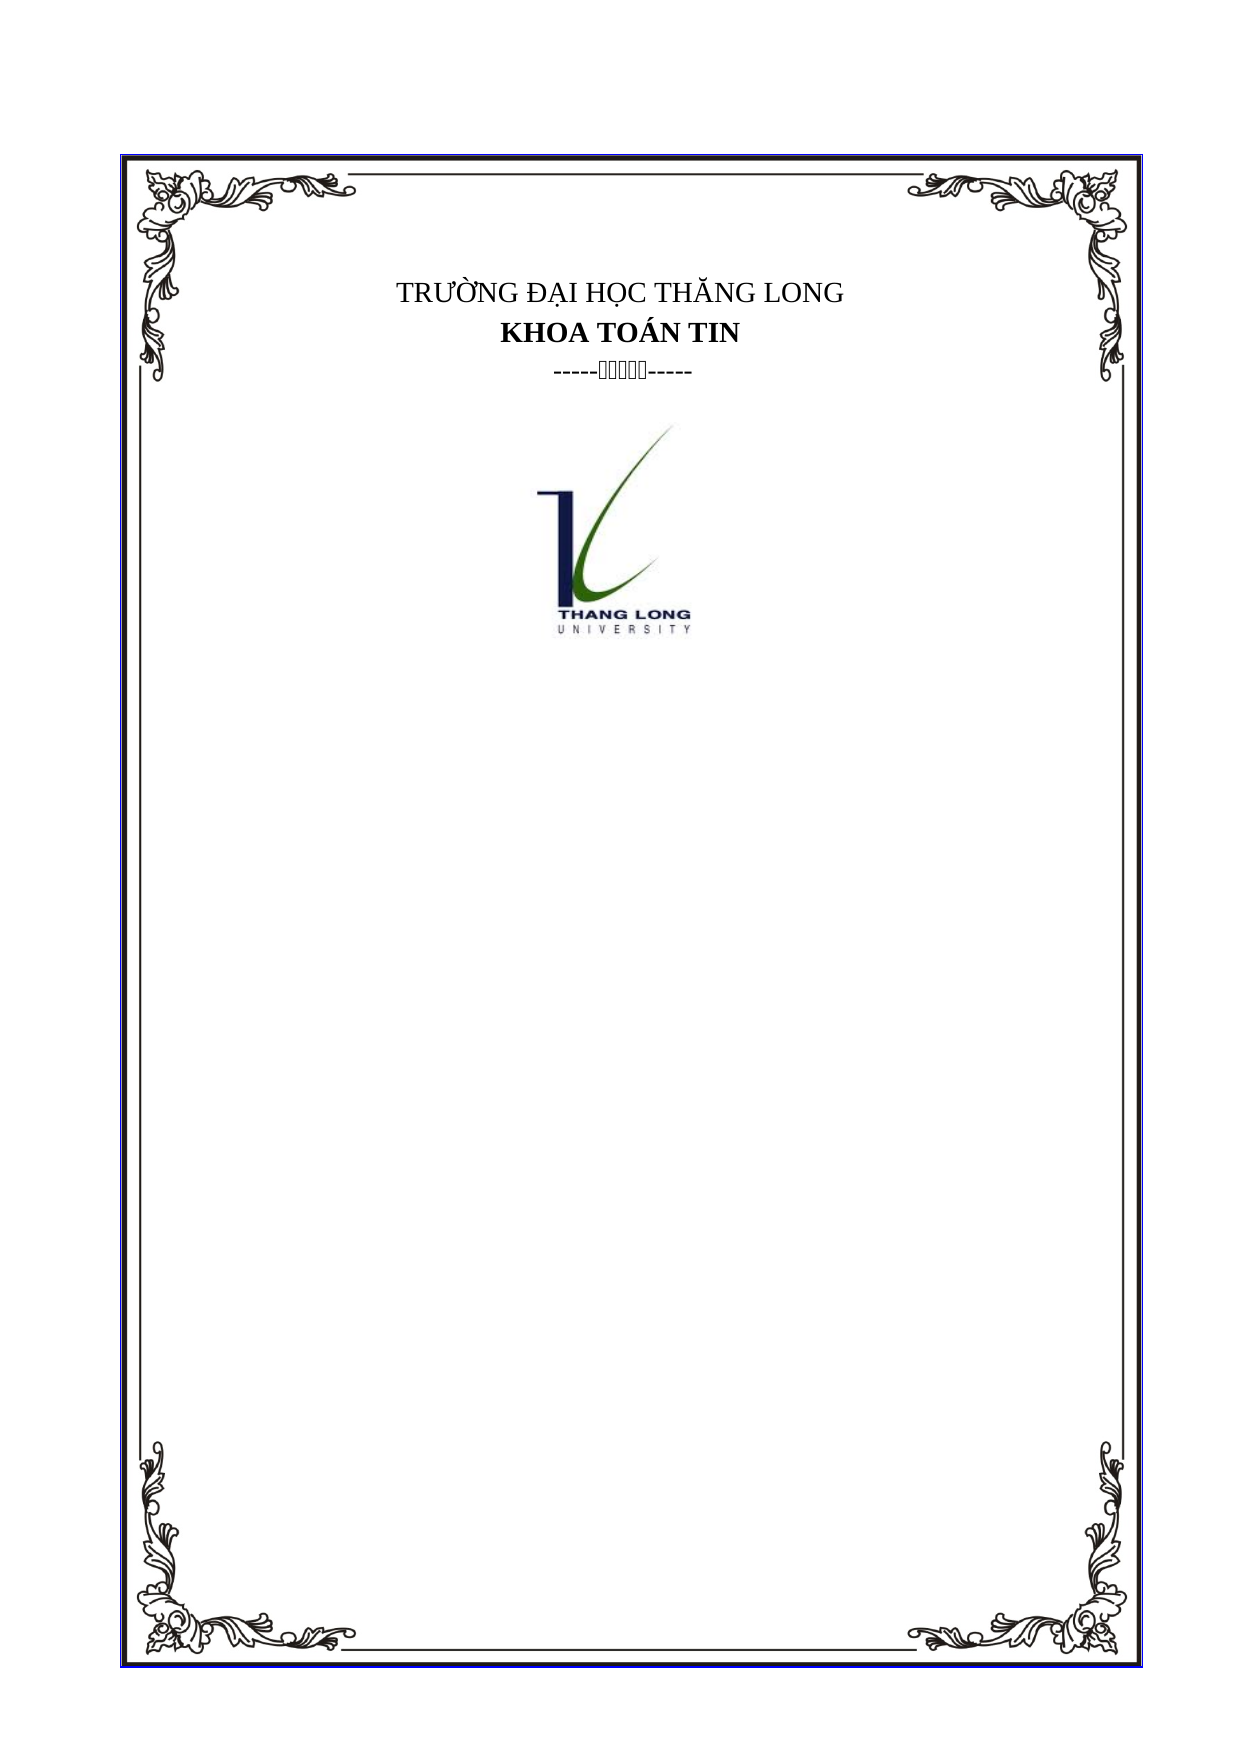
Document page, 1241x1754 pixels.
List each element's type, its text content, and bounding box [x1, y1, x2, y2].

text TRƯỜNG ĐẠI HỌC THĂNG LONG [150, 275, 1090, 308]
text ---------- [150, 354, 1096, 386]
picture [121, 155, 1142, 1666]
text KHOA TOÁN TIN [150, 315, 1090, 348]
